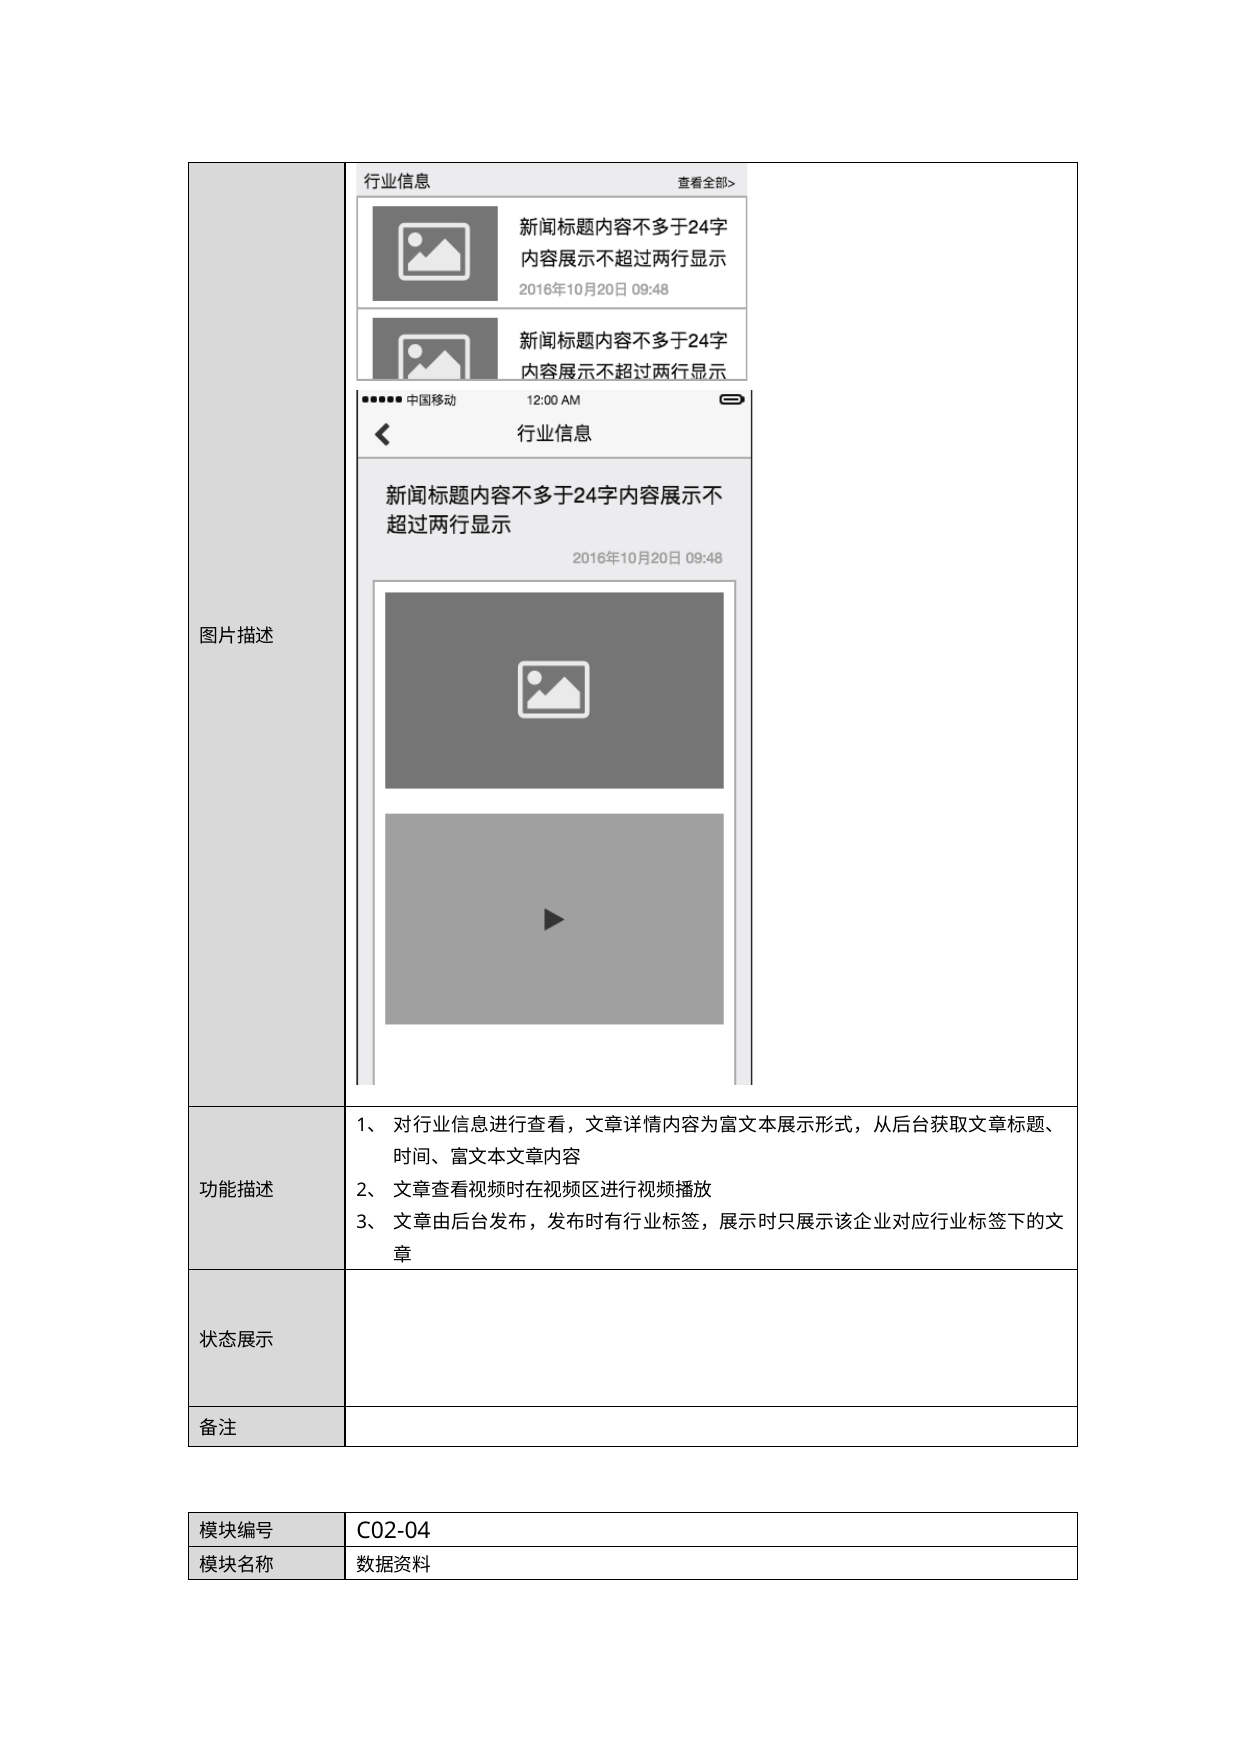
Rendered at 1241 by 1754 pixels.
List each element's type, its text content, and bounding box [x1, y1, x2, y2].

table_cell [346, 1270, 1077, 1406]
table_cell 状态展示 [189, 1270, 344, 1406]
table_header 模块编号 [189, 1513, 344, 1546]
table_header C02-04 [346, 1513, 1077, 1546]
table_cell [346, 1407, 1077, 1446]
picture [356, 163, 748, 381]
table_cell 模块名称 [189, 1547, 344, 1579]
table_cell [346, 163, 1077, 1106]
table_cell 数据资料 [346, 1547, 1077, 1579]
table_cell 对行业信息进行查看，文章详情内容为富文本展示形式，从后台获取文章标题、时间、富文本文章内容 文章查看视频时在视频区进行视频播放 文章由后台发布，发布时有行业标签，展示时只展示该企业对应行业标签下的文章 [346, 1107, 1077, 1269]
table_cell 备注 [189, 1407, 344, 1446]
picture [356, 390, 753, 1085]
table_cell 功能描述 [189, 1107, 344, 1269]
table_cell 图片描述 [189, 163, 344, 1106]
